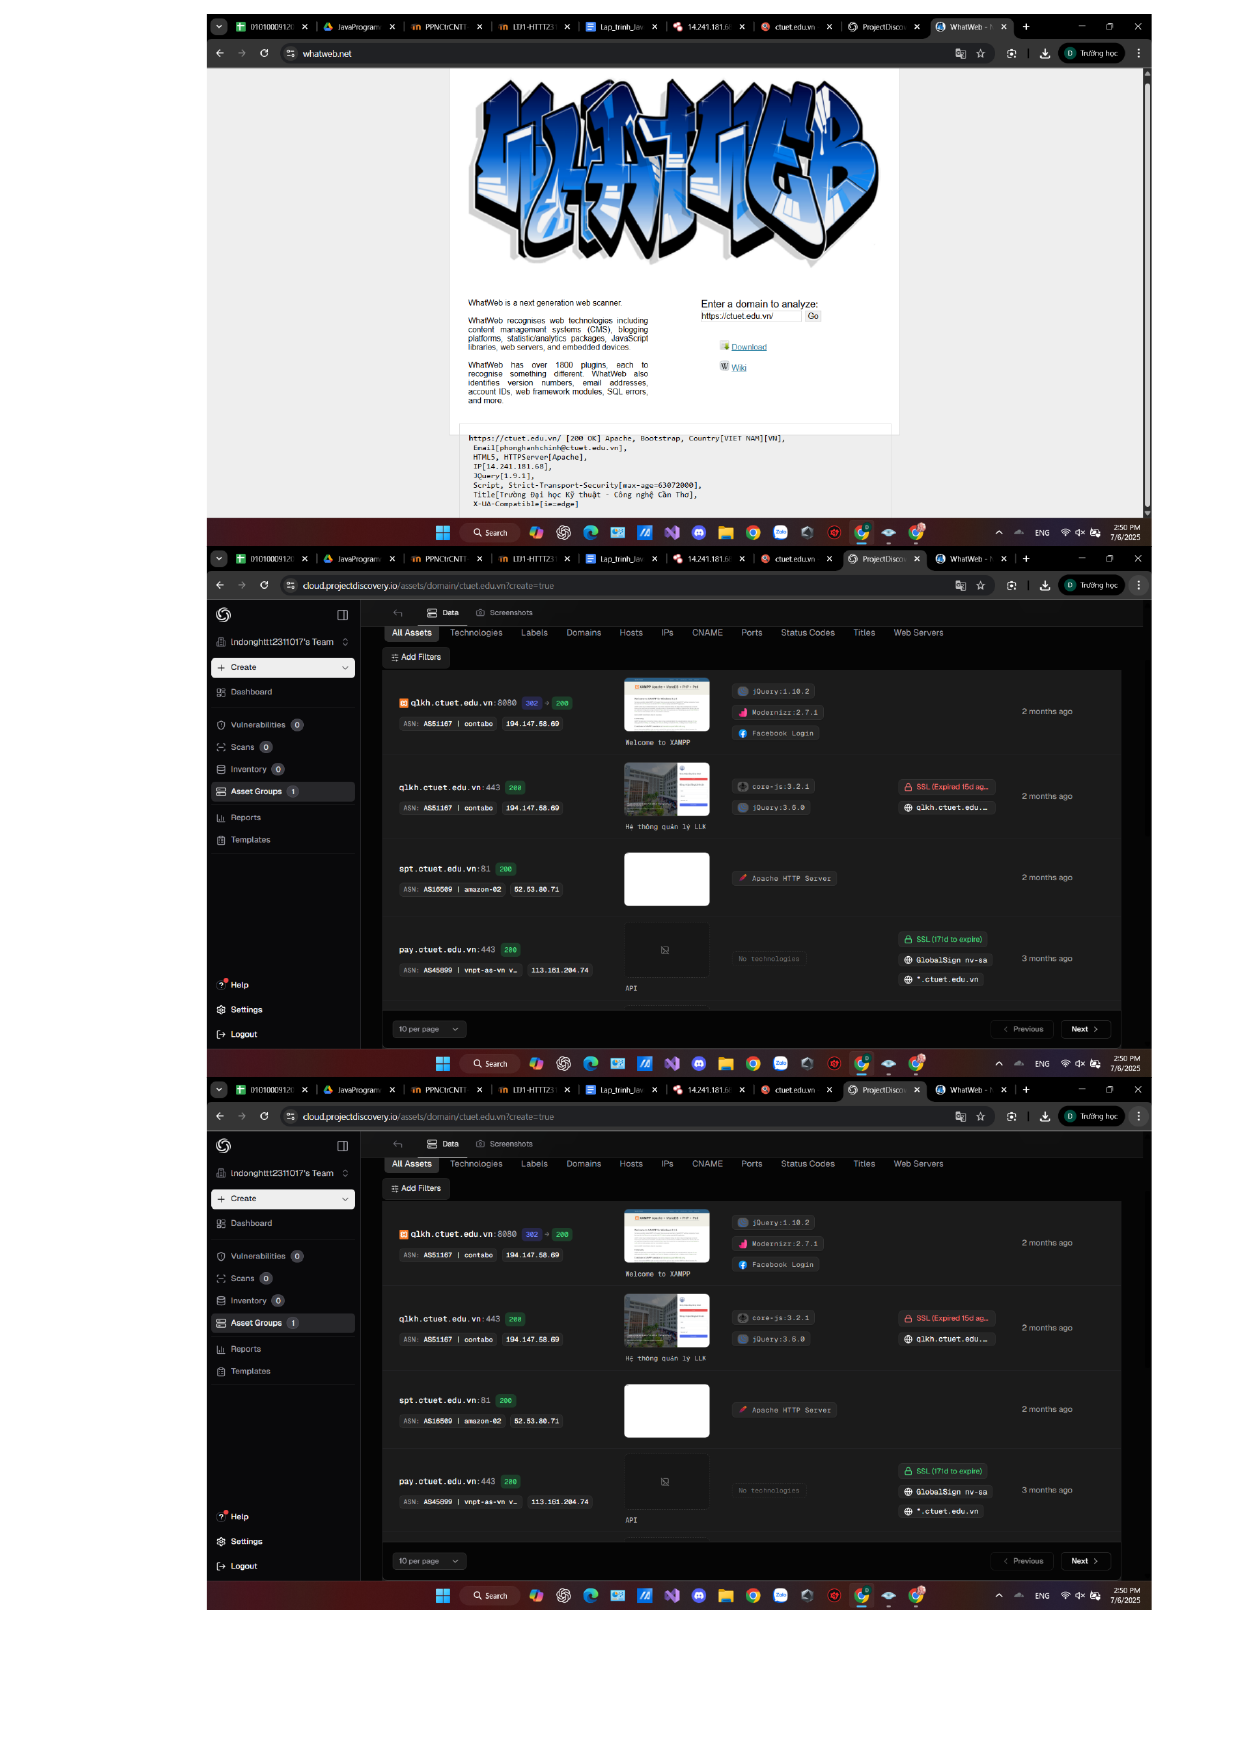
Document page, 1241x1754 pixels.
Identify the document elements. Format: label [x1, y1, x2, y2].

picture [206, 14, 1152, 1610]
